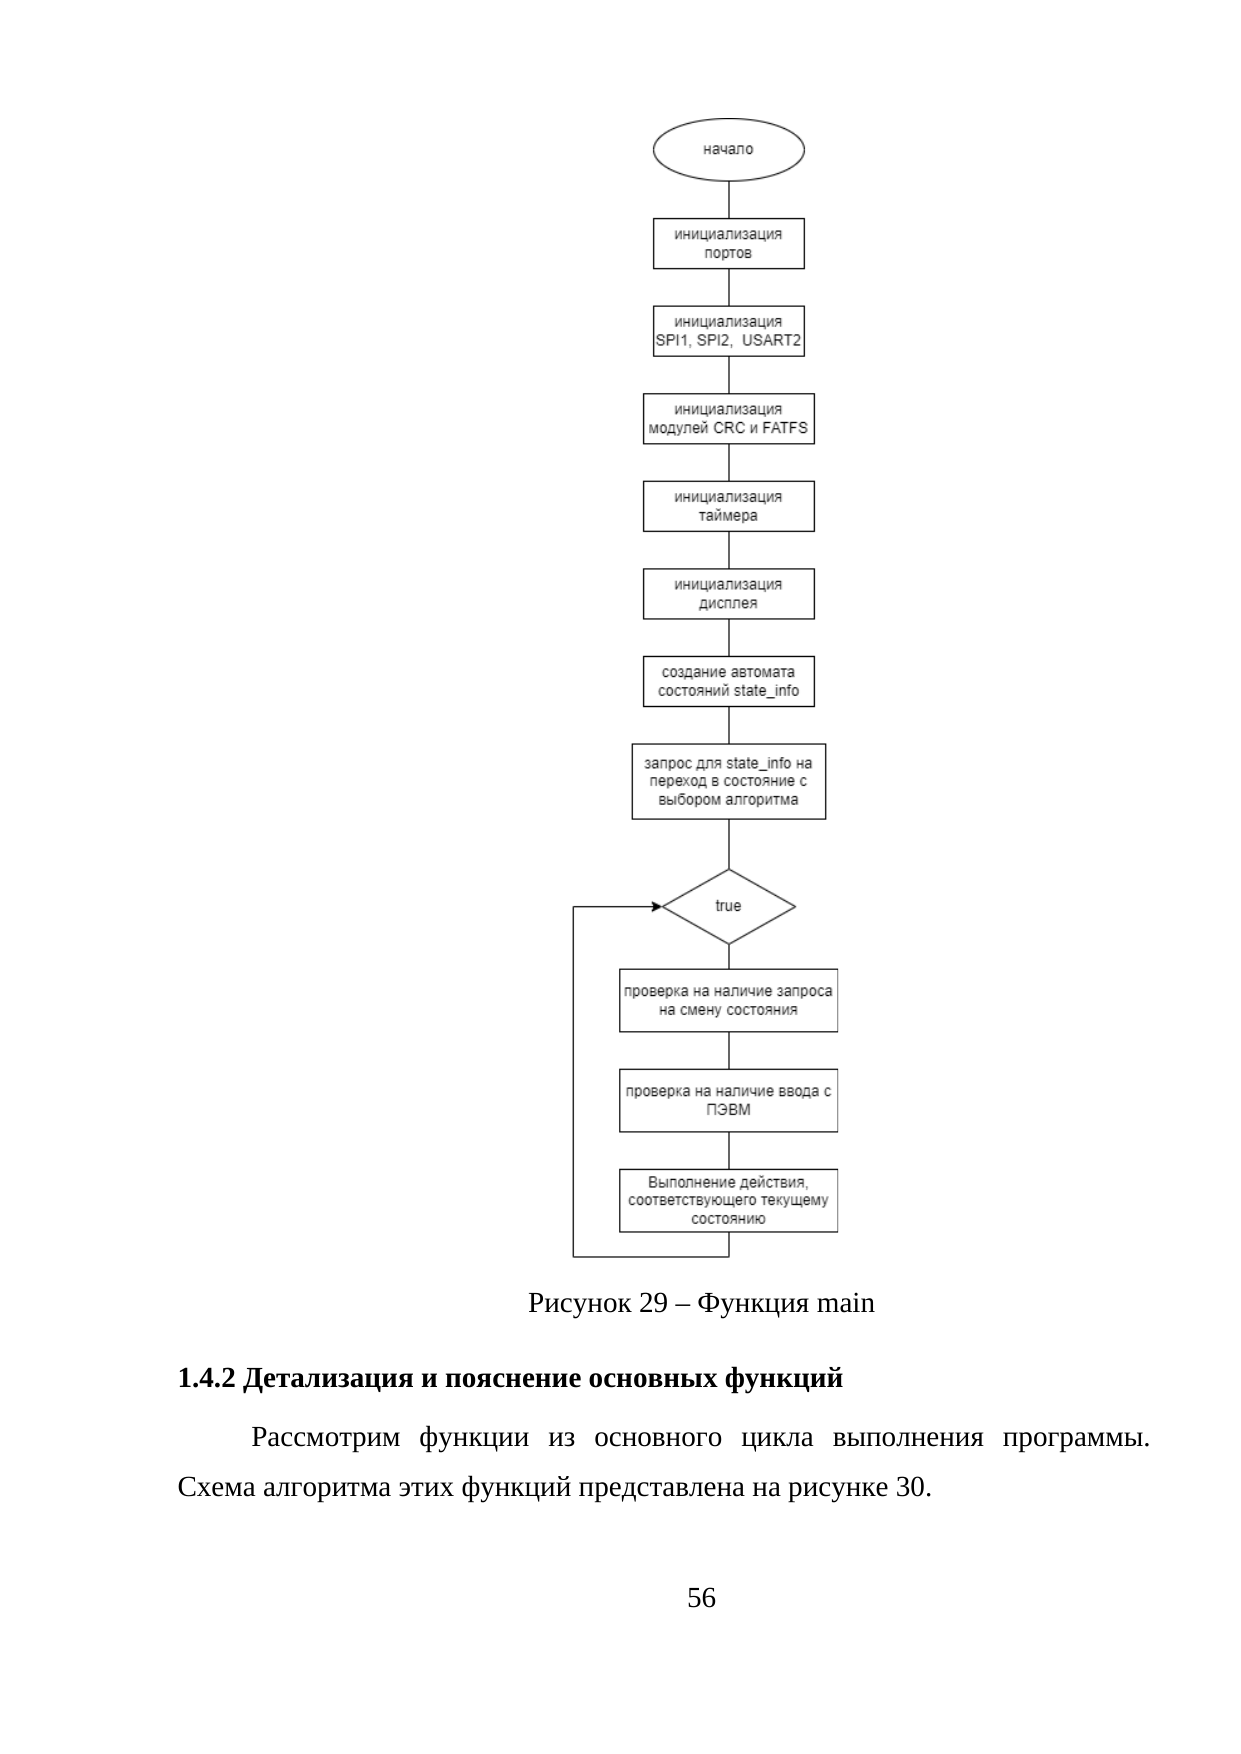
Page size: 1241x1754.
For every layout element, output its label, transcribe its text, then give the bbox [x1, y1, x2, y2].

text Рассмотрим функции из основного цикла выполнения программы. Схема алгоритма этих функций представлена на рисунке 30. [177, 1419, 1152, 1503]
subtitle 1.4.2 Детализация и пояснение основных функций [177, 1360, 1152, 1394]
text Рисунок 29 – Функция main [177, 1285, 1152, 1318]
picture [564, 118, 839, 1269]
